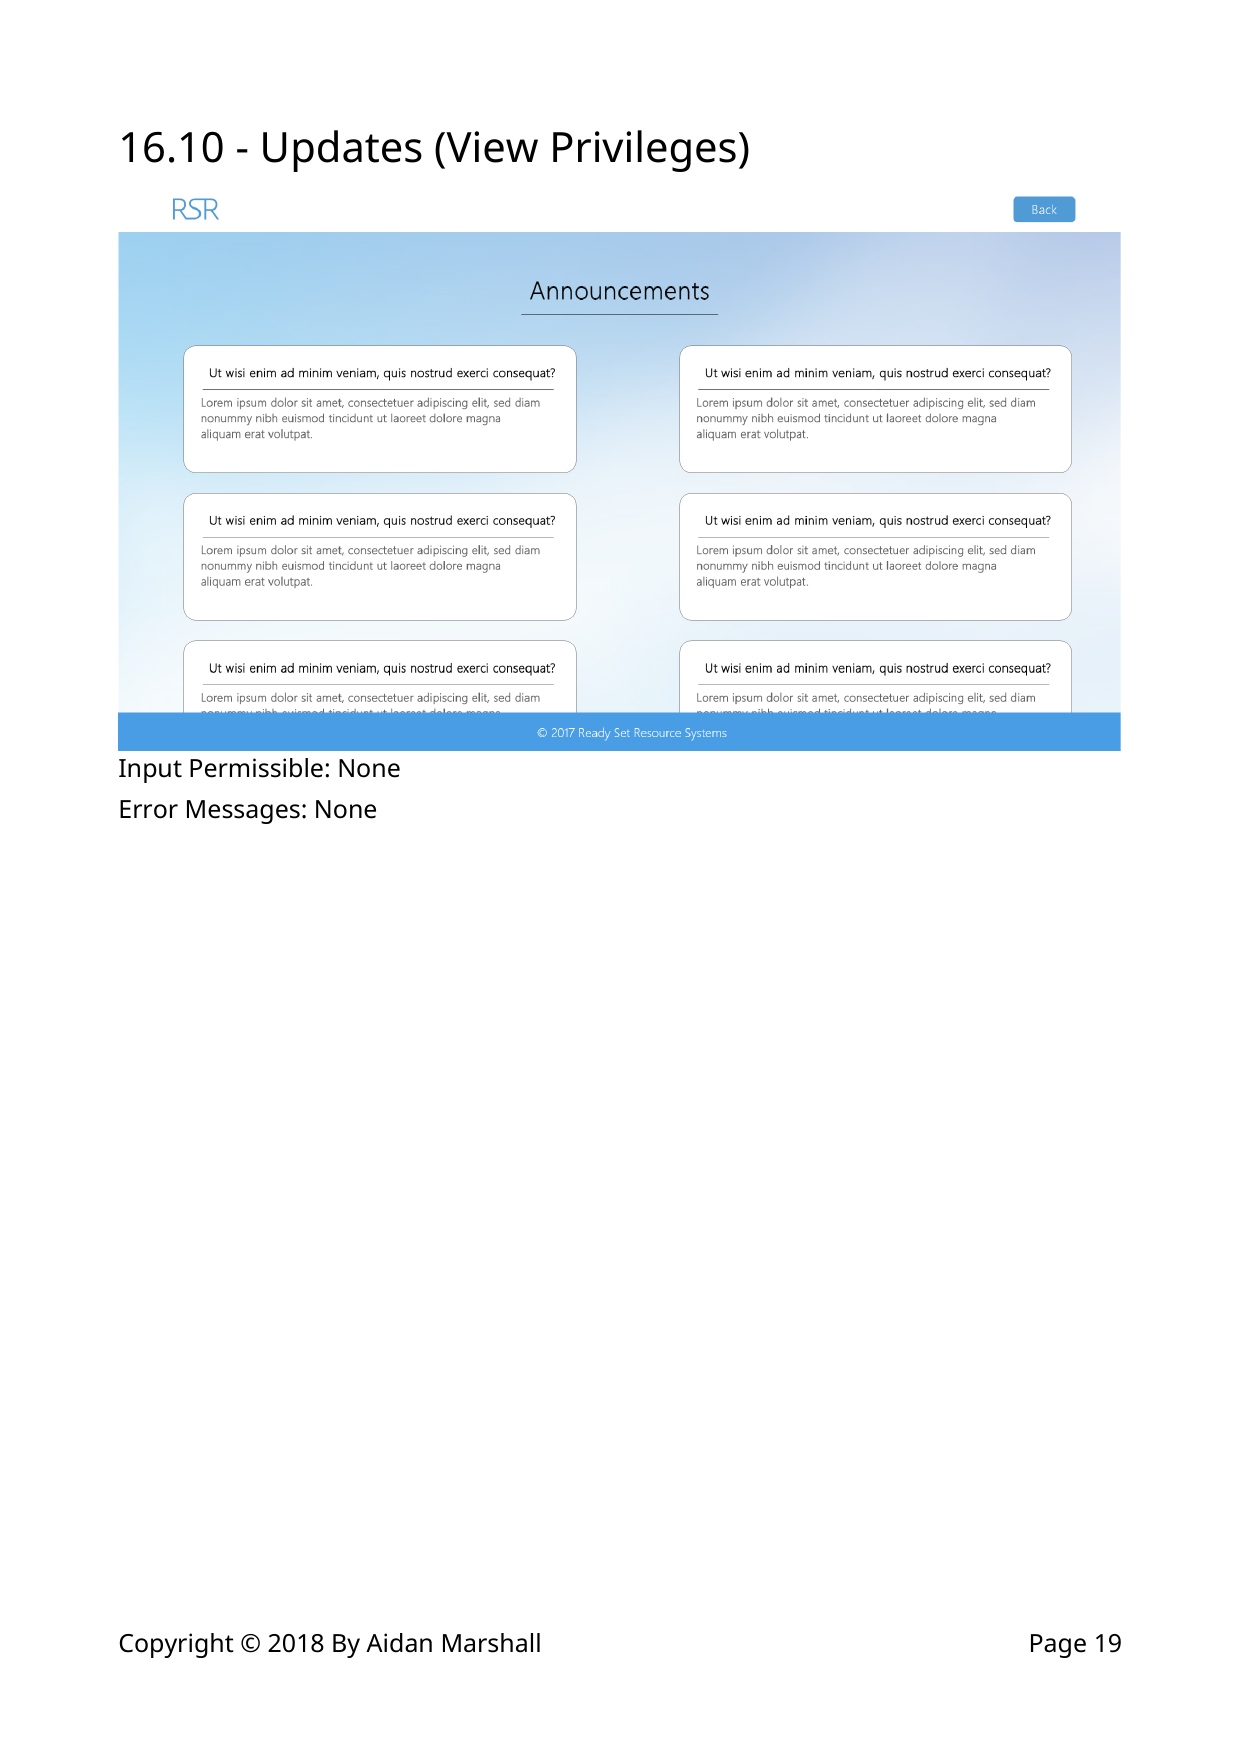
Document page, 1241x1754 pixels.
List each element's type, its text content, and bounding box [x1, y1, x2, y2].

picture [118, 186, 1121, 751]
text Error Messages: None [118, 792, 1122, 826]
text Input Permissible: None [118, 751, 1122, 785]
subtitle 16.10 - Updates (View Privileges) [118, 118, 1122, 175]
